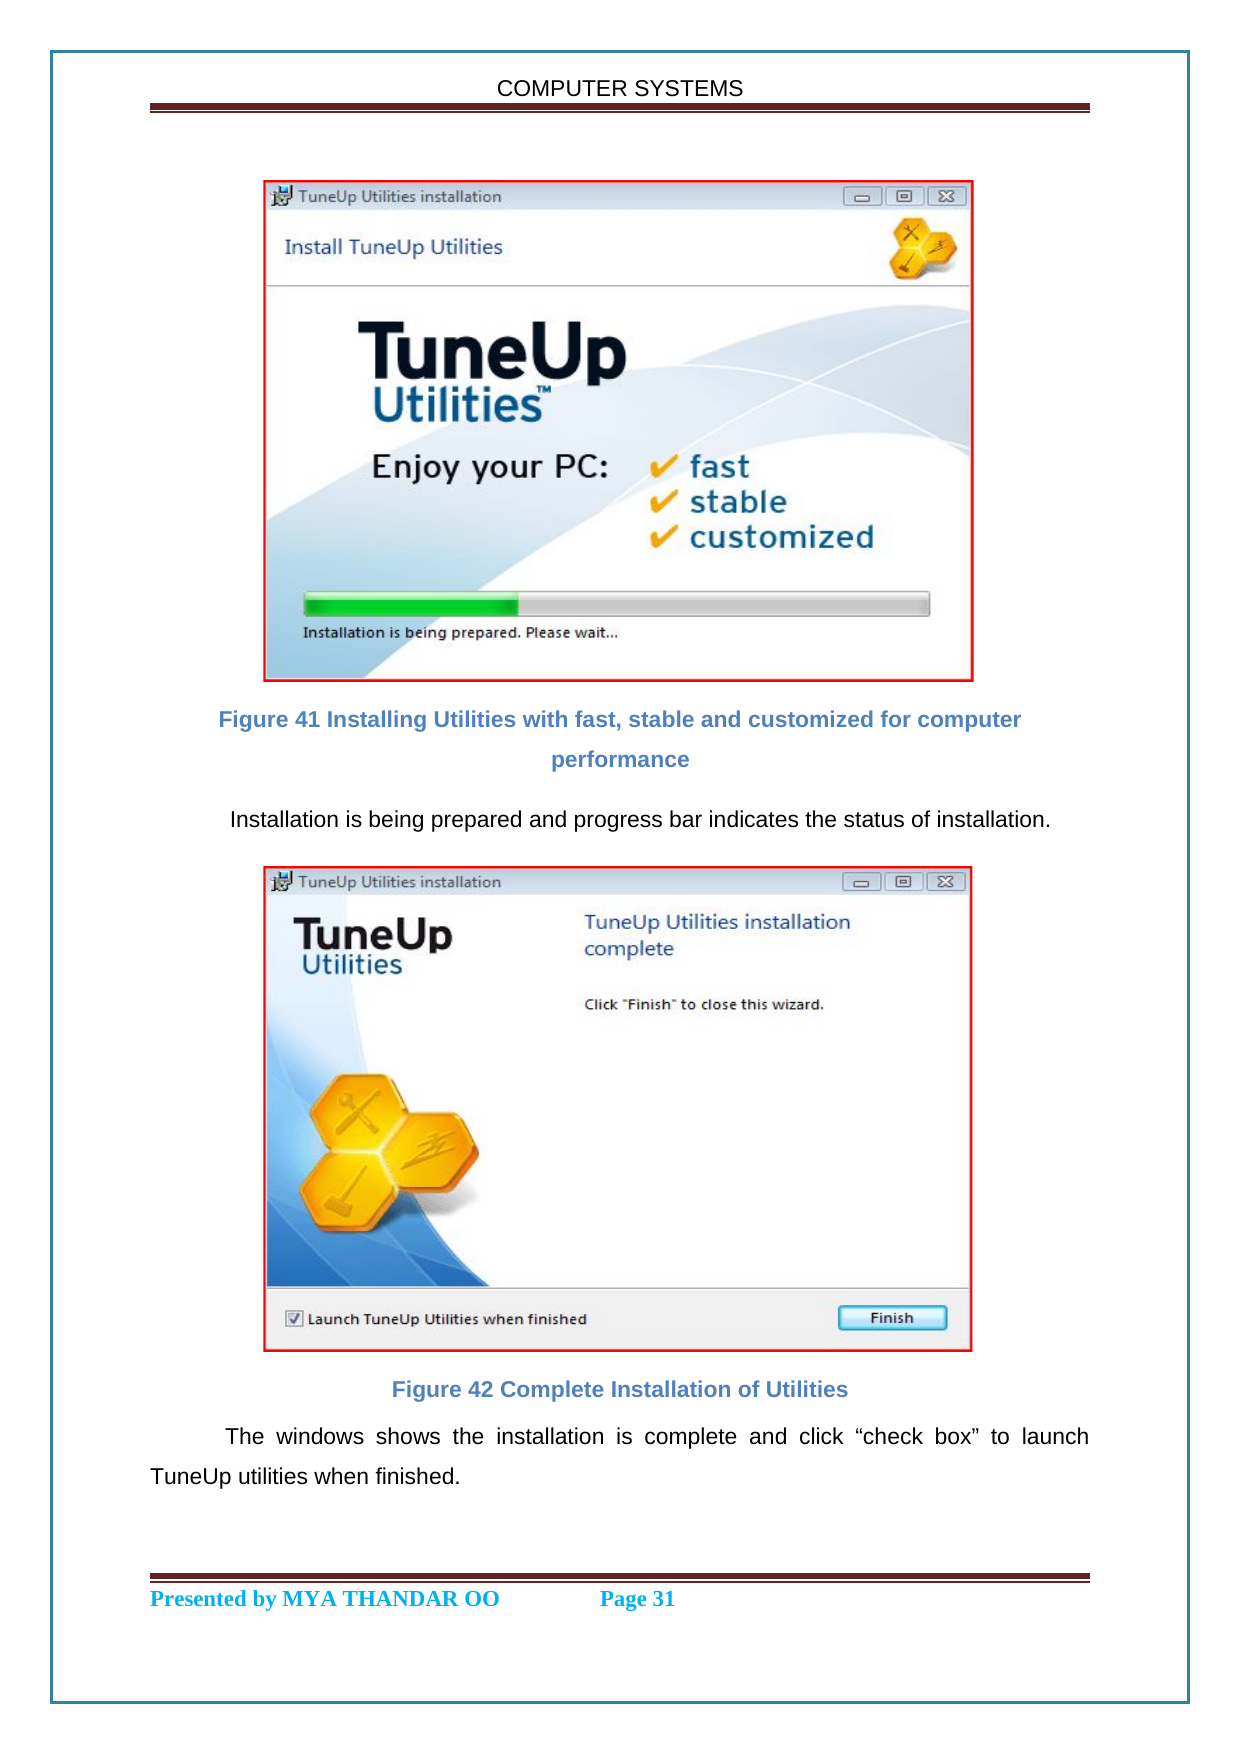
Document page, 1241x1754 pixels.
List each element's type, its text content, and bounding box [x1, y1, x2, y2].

text The windows shows the installation is complete and click “check box” to launch TuneUp utilities when finished. [150, 1423, 1090, 1489]
text Installation is being prepared and progress bar indicates the status of installation. [150, 806, 1090, 832]
picture [263, 866, 973, 1352]
picture [263, 180, 974, 682]
text Figure 42 Complete Installation of Utilities [150, 1376, 1090, 1402]
text Figure 41 Installing Utilities with fast, stable and customized for computer performance [150, 706, 1090, 772]
